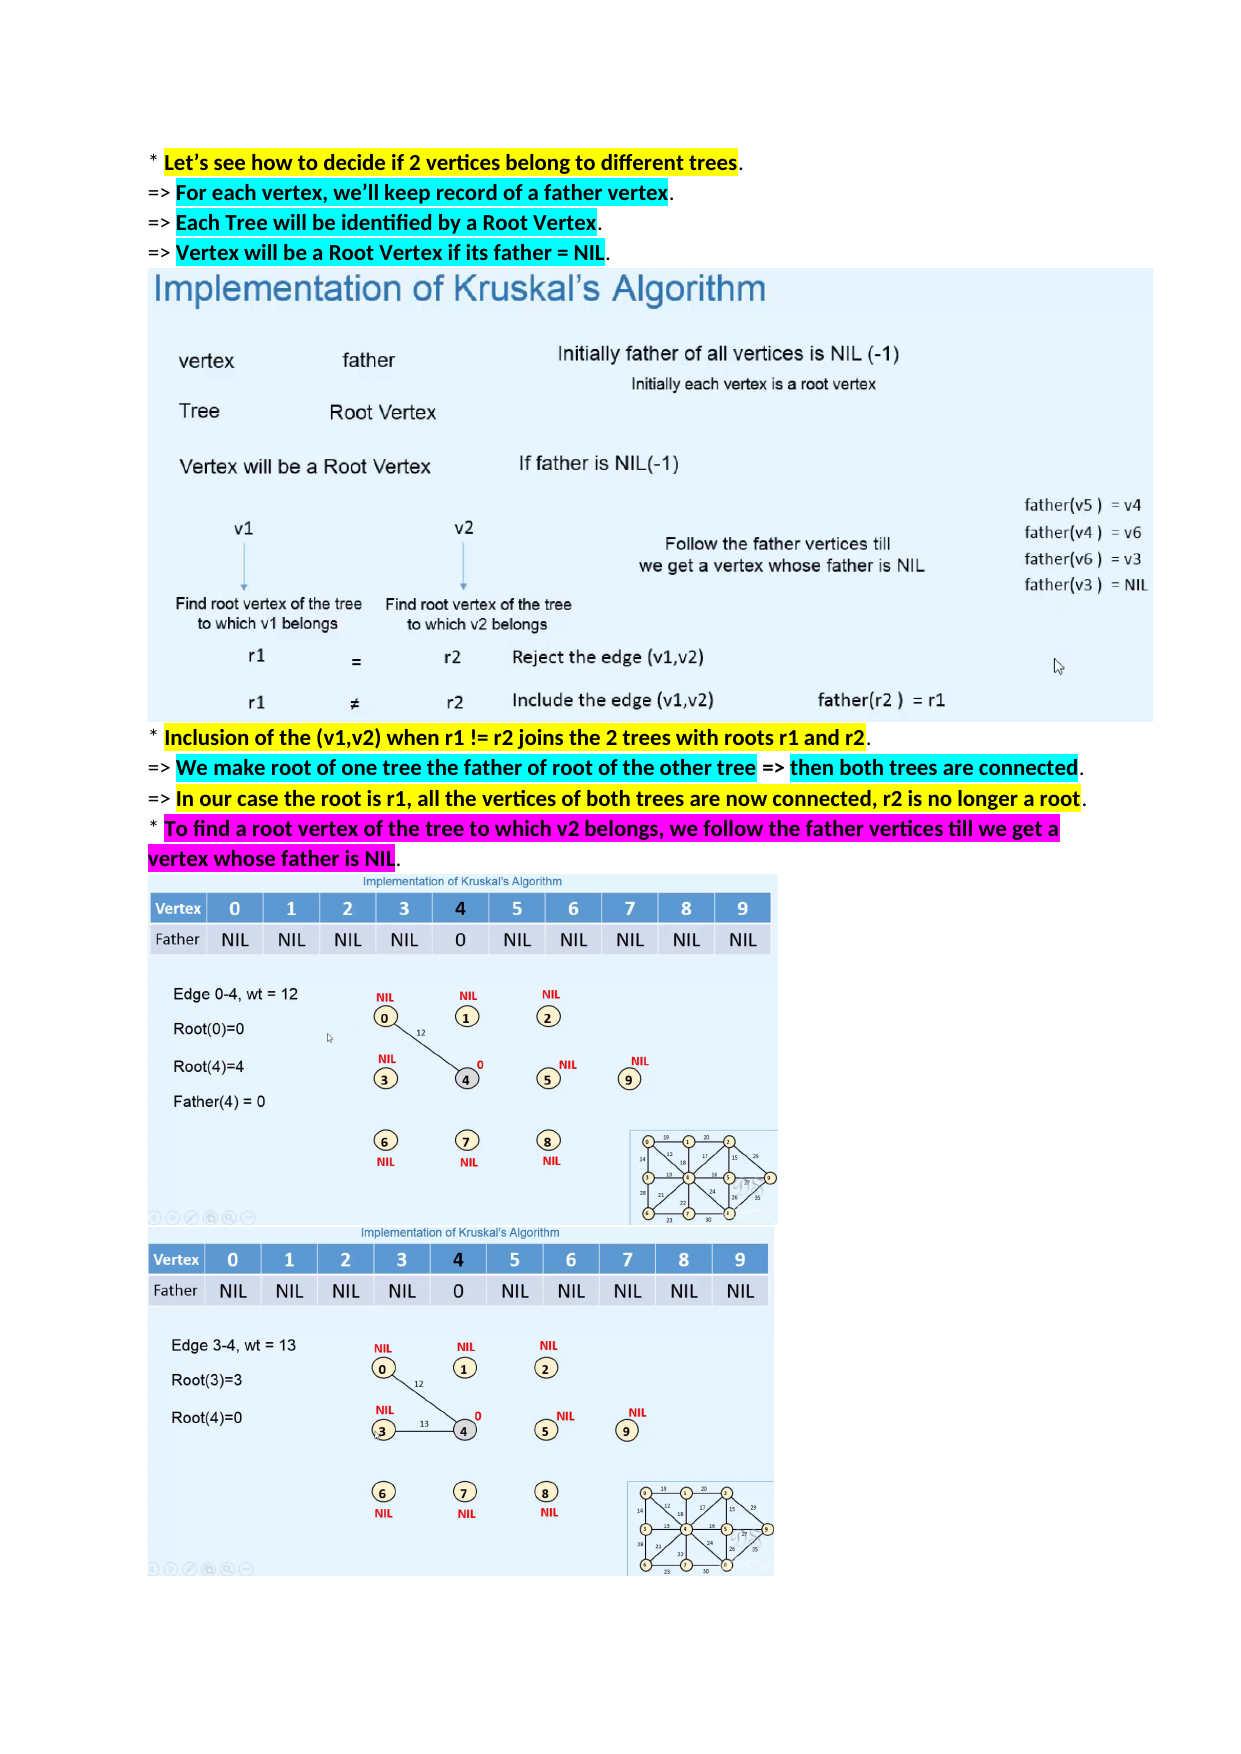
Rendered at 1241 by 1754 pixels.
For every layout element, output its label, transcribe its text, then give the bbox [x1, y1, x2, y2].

picture [147, 268, 1154, 722]
picture [147, 1227, 774, 1576]
text * Let’s see how to decide if 2 vertices belong to different trees. => For each vertex, we’ll keep record of a father vertex. => Each Tree will be identified by a Root Vertex. => Vertex will be a Root Vertex if its father = NIL. * Inclusion of the (v1,v2) when r1 != r2 joins the 2 trees with roots r1 and r2. => We make root of one tree the father of root of the other tree => then both trees are connected. => In our case the root is r1, all the vertices of both trees are now connected, r2 is no longer a root. * To find a root vertex of the tree to which v2 belongs, we follow the father vertices till we get a vertex whose father is NIL. [148, 148, 1093, 268]
picture [147, 874, 778, 1225]
